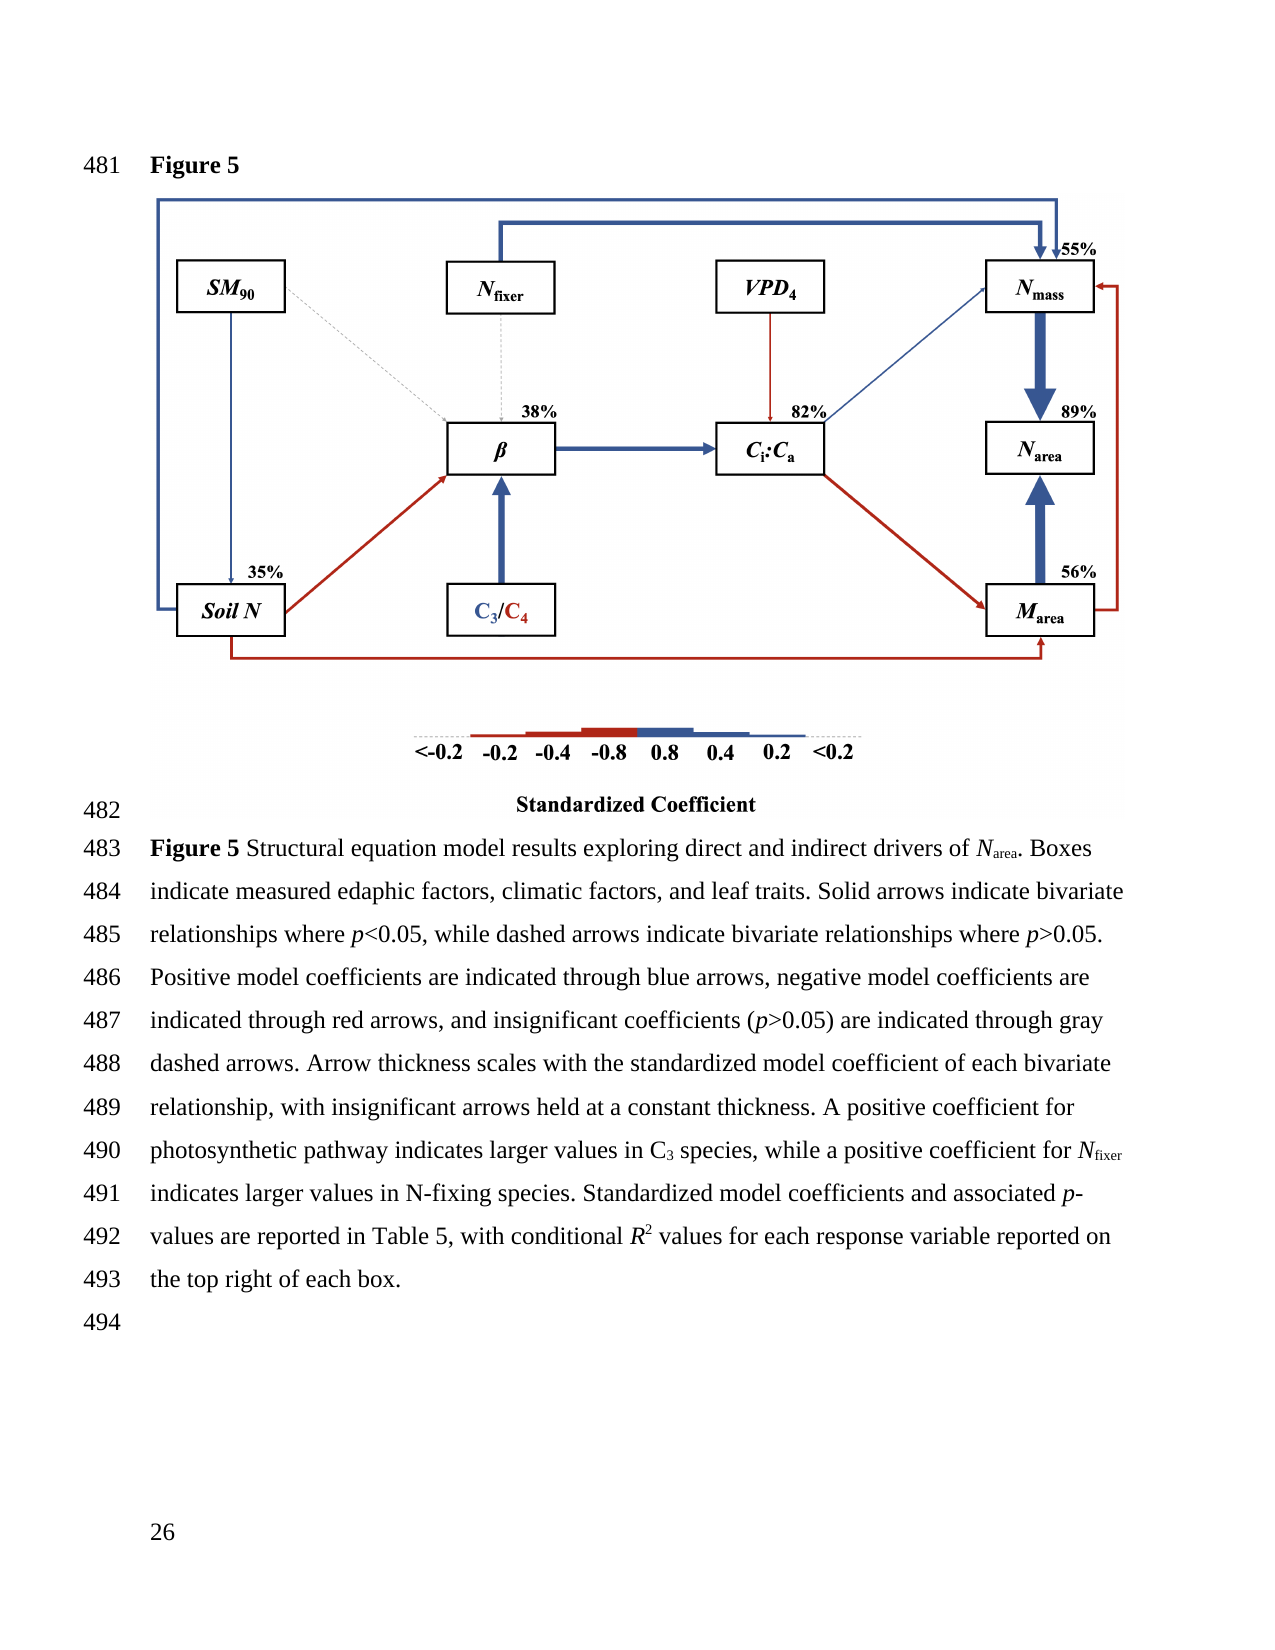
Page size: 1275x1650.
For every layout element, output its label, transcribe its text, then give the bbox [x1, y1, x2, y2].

picture [150, 193, 1125, 819]
text Figure 5 [150, 150, 1125, 179]
text Figure 5 Structural equation model results exploring direct and indirect drivers of Narea. Boxes indicate measured edaphic factors, climatic factors, and leaf traits. Solid arrows indicate bivariate relationships where p<0.05, while dashed arrows indicate bivariate relationships where p>0.05. Positive model coefficients are indicated through blue arrows, negative model coefficients are indicated through red arrows, and insignificant coefficients (p>0.05) are indicated through gray dashed arrows. Arrow thickness scales with the standardized model coefficient of each bivariate relationship, with insignificant arrows held at a constant thickness. A positive coefficient for photosynthetic pathway indicates larger values in C3 species, while a positive coefficient for Nfixer indicates larger values in N-fixing species. Standardized model coefficients and associated p-values are reported in Table 5, with conditional R2 values for each response variable reported on the top right of each box. [150, 833, 1125, 1293]
